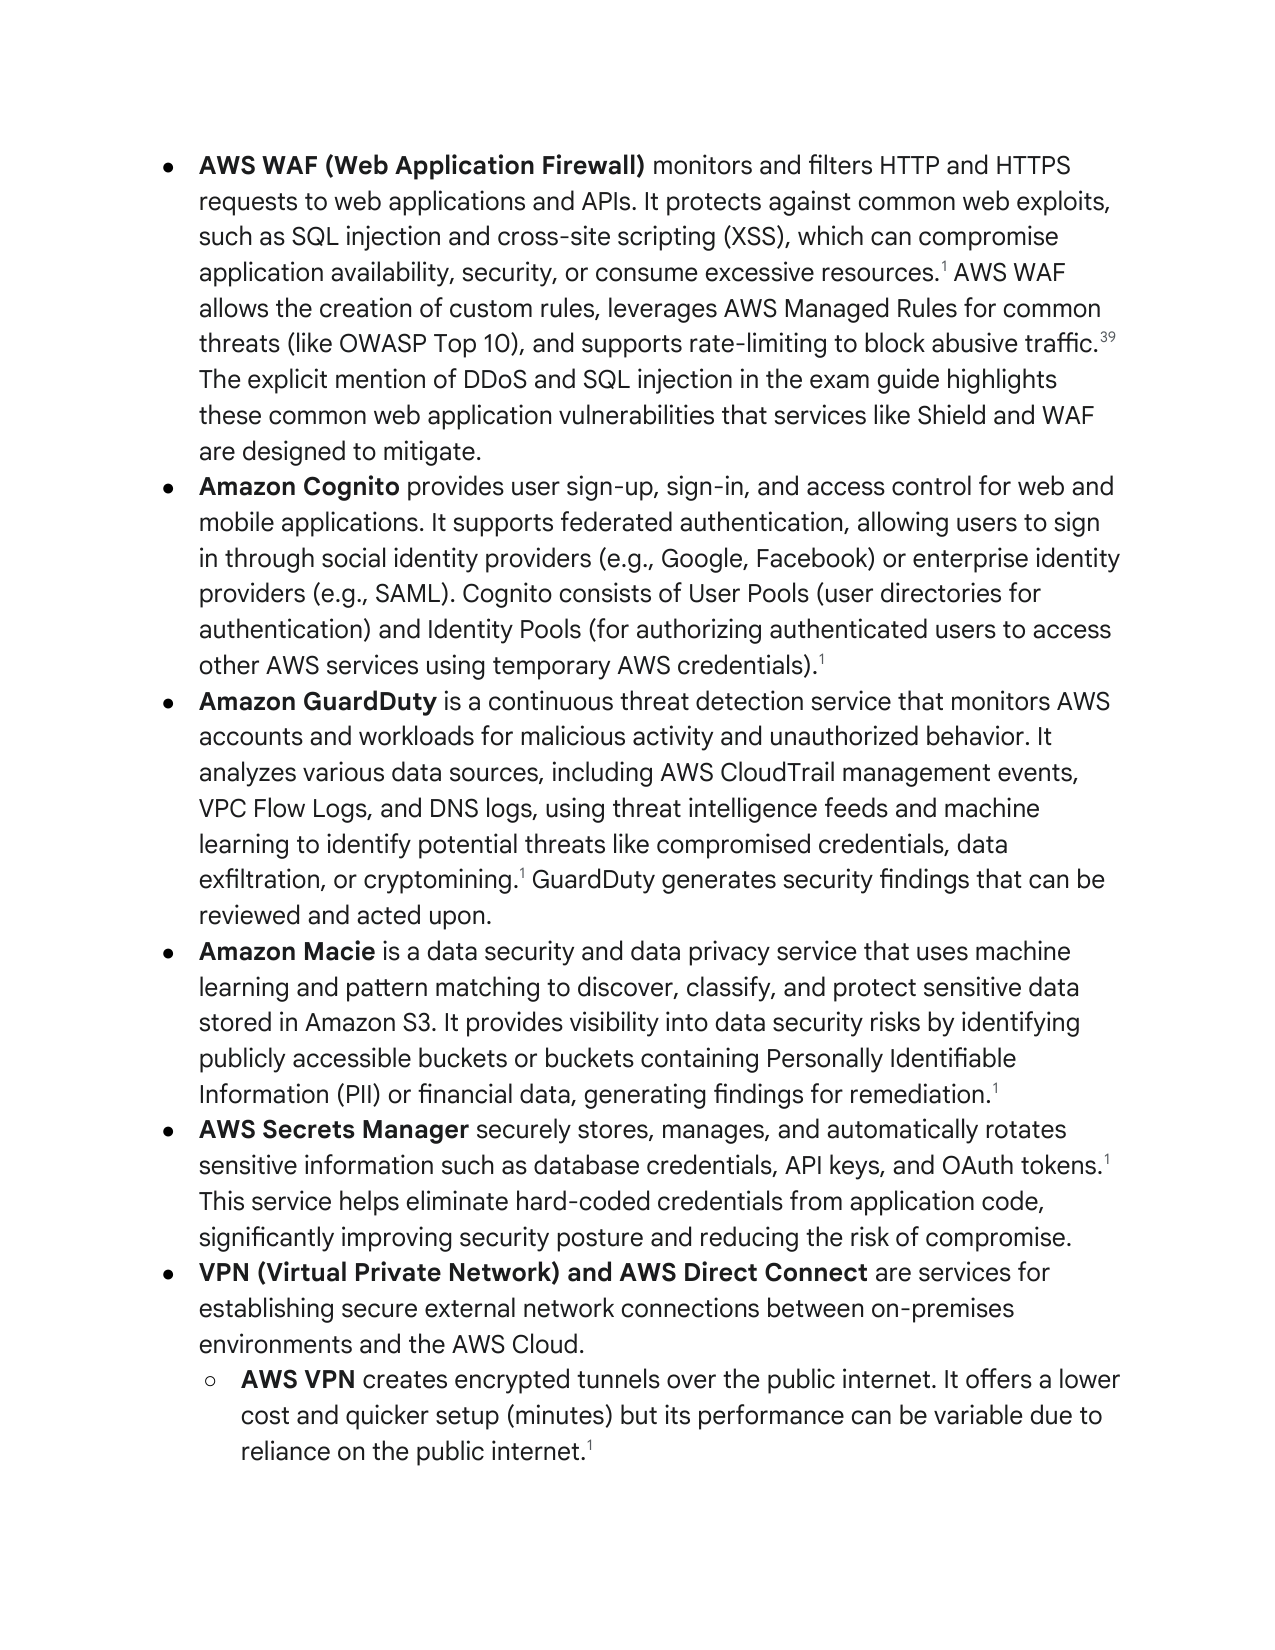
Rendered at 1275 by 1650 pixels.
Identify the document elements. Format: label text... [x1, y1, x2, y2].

list AWS Secrets Manager securely stores, manages, and automatically rotates sensitive information such as database credentials, API keys, and OAuth tokens.1 This service helps eliminate hard-coded credentials from application code, significantly improving security posture and reducing the risk of compromise. [161, 1115, 1125, 1253]
list AWS WAF (Web Application Firewall) monitors and filters HTTP and HTTPS requests to web applications and APIs. It protects against common web exploits, such as SQL injection and cross-site scripting (XSS), which can compromise application availability, security, or consume excessive resources.1 AWS WAF allows the creation of custom rules, leverages AWS Managed Rules for common threats (like OWASP Top 10), and supports rate-limiting to block abusive traffic.39 The explicit mention of DDoS and SQL injection in the exam guide highlights these common web application vulnerabilities that services like Shield and WAF are designed to mitigate. [161, 150, 1125, 467]
list AWS VPN creates encrypted tunnels over the public internet. It offers a lower cost and quicker setup (minutes) but its performance can be variable due to reliance on the public internet.1 [203, 1365, 1125, 1468]
list Amazon GuardDuty is a continuous threat detection service that monitors AWS accounts and workloads for malicious activity and unauthorized behavior. It analyzes various data sources, including AWS CloudTrail management events, VPC Flow Logs, and DNS logs, using threat intelligence feeds and machine learning to identify potential threats like compromised credentials, data exfiltration, or cryptomining.1 GuardDuty generates security findings that can be reviewed and acted upon. [161, 686, 1125, 932]
list Amazon Macie is a data security and data privacy service that uses machine learning and pattern matching to discover, classify, and protect sensitive data stored in Amazon S3. It provides visibility into data security risks by identifying publicly accessible buckets or buckets containing Personally Identifiable Information (PII) or financial data, generating findings for remediation.1 [161, 936, 1125, 1110]
list VPN (Virtual Private Network) and AWS Direct Connect are services for establishing secure external network connections between on-premises environments and the AWS Cloud. [161, 1258, 1125, 1360]
list Amazon Cognito provides user sign-up, sign-in, and access control for web and mobile applications. It supports federated authentication, allowing users to sign in through social identity providers (e.g., Google, Facebook) or enterprise identity providers (e.g., SAML). Cognito consists of User Pools (user directories for authentication) and Identity Pools (for authorizing authenticated users to access other AWS services using temporary AWS credentials).1 [161, 472, 1125, 682]
